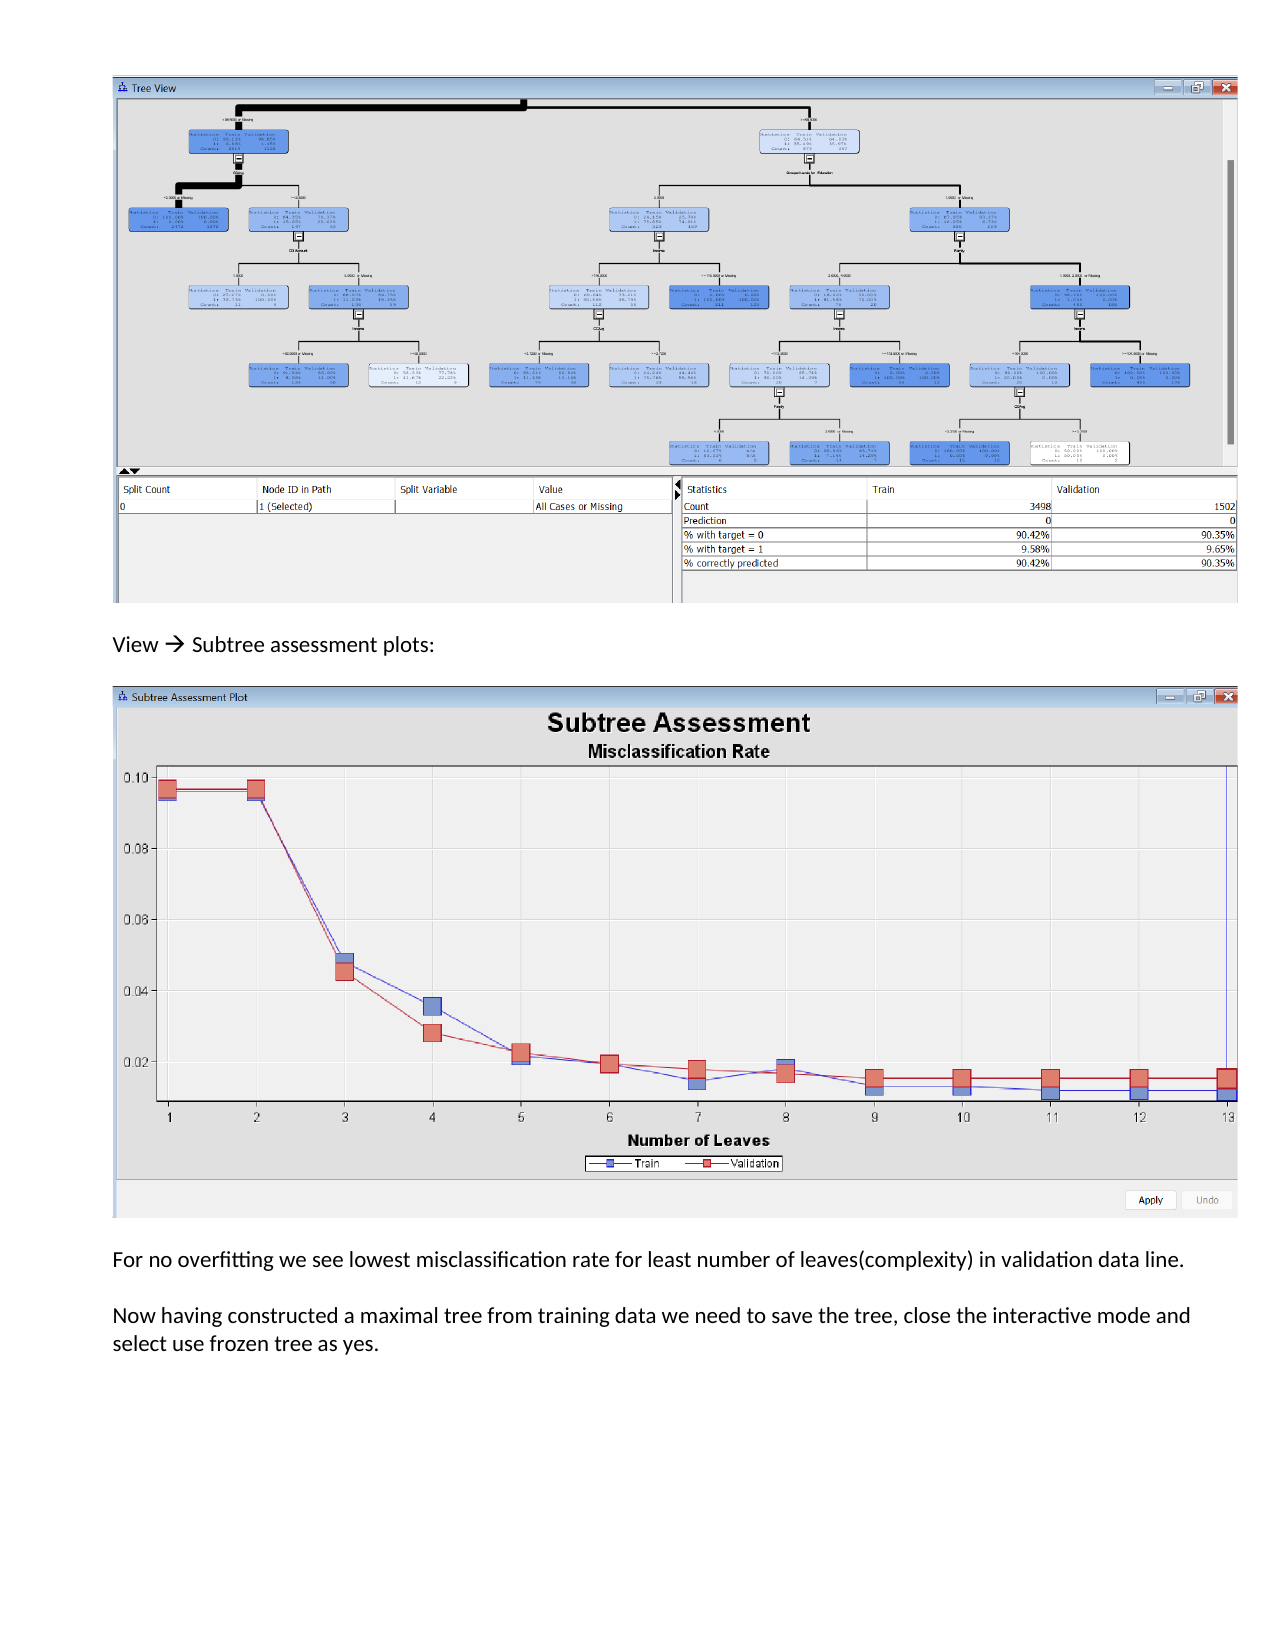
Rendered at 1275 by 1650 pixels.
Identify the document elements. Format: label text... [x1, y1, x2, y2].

picture [112, 686, 1238, 1218]
picture [112, 75, 1238, 603]
text View Subtree assessment plots: [112, 631, 1200, 658]
text Now having constructed a maximal tree from training data we need to save the tree, close the interactive mode and select use frozen tree as yes. [112, 1302, 1200, 1358]
text For no overfitting we see lowest misclassification rate for least number of leaves(complexity) in validation data line. [112, 1246, 1200, 1273]
